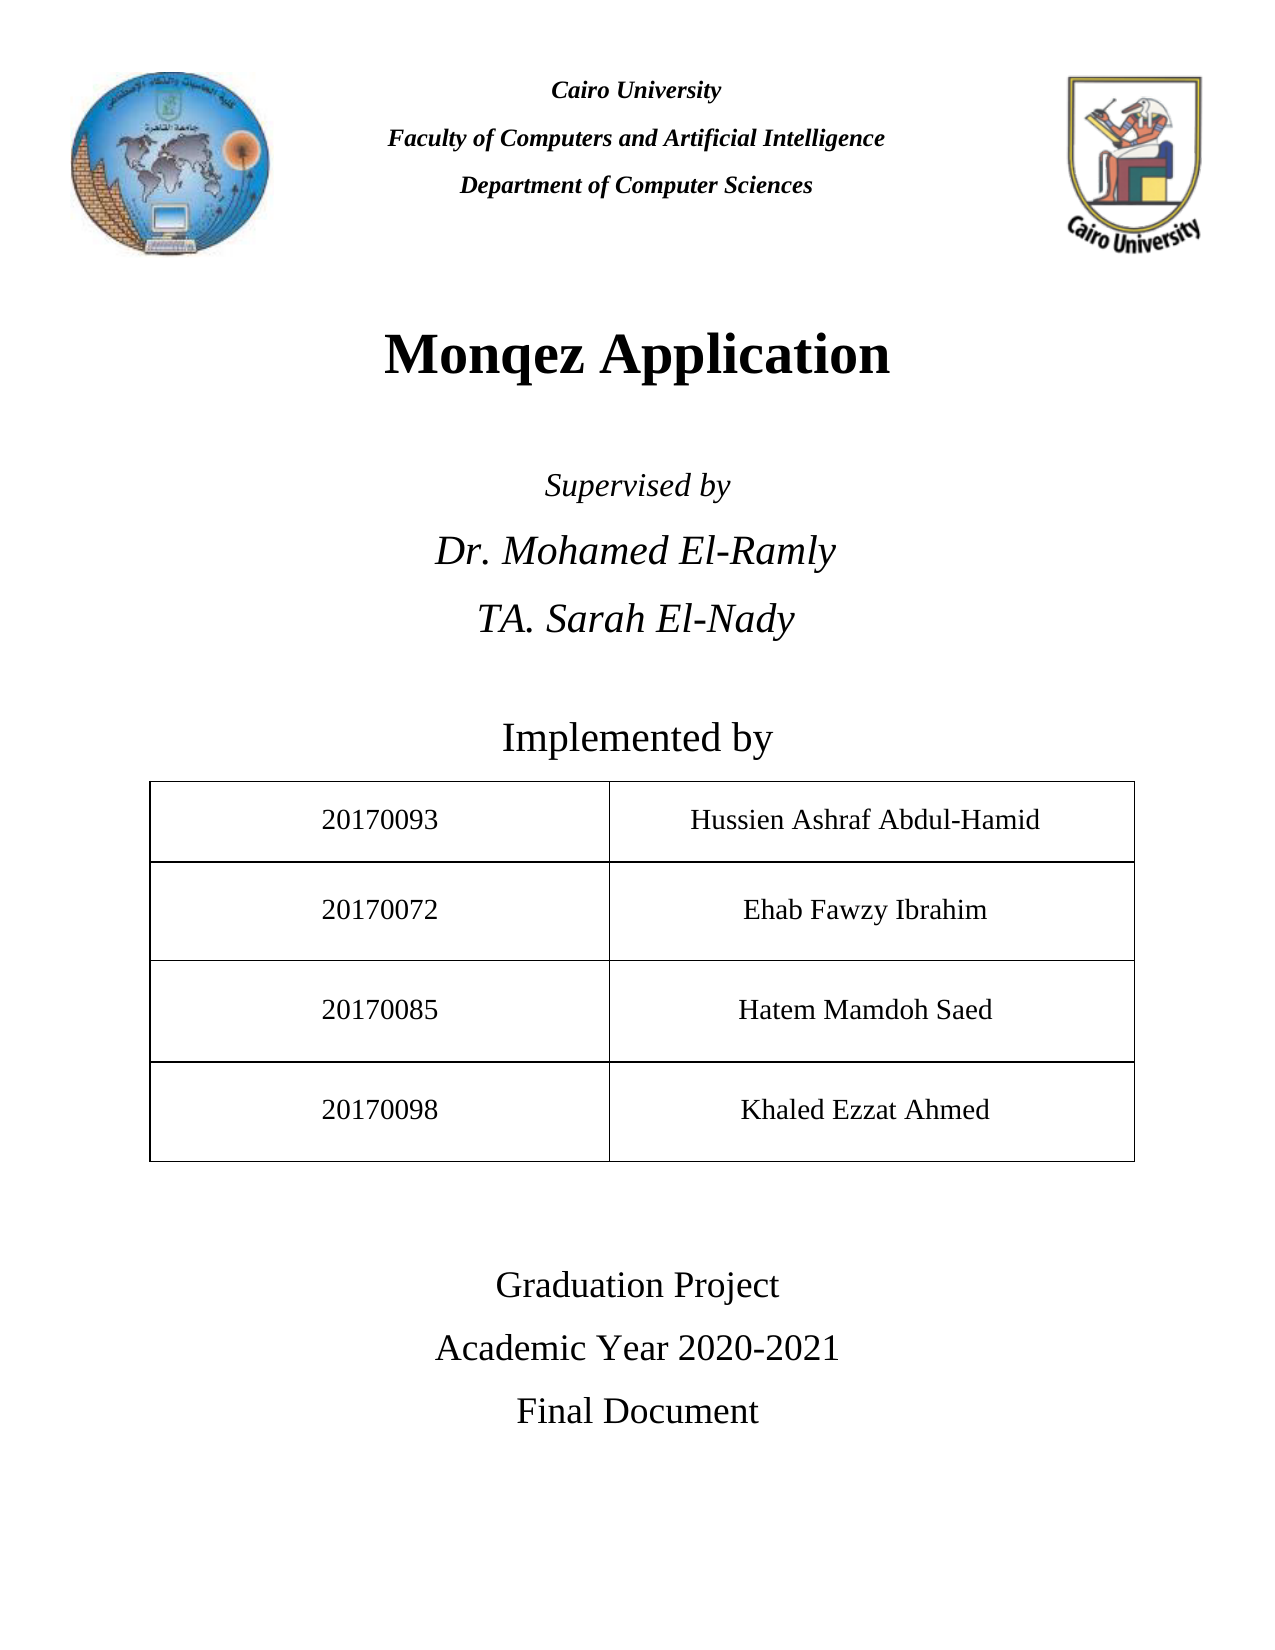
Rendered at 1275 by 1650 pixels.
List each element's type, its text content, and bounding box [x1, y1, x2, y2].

table_header Hussien Ashraf Abdul-Hamid [610, 782, 1134, 861]
table_header 20170093 [151, 782, 609, 861]
picture [1062, 72, 1208, 259]
text Faculty of Computers and Artificial Intelligence [274, 123, 1062, 151]
text Cairo University [274, 75, 1062, 104]
table_cell Khaled Ezzat Ahmed [610, 1063, 1134, 1161]
table_cell 20170098 [151, 1063, 609, 1161]
text Dr. Mohamed El-Ramly [150, 526, 1125, 573]
text Supervised by [150, 466, 1125, 504]
text Implemented by [150, 712, 1125, 760]
text Academic Year 2020-2021 [150, 1325, 1125, 1368]
table_cell 20170085 [151, 961, 609, 1061]
table_cell Hatem Mamdoh Saed [610, 961, 1134, 1061]
table_cell 20170072 [151, 863, 609, 960]
text TA. Sarah El-Nady [150, 594, 1125, 642]
text Department of Computer Sciences [274, 170, 1062, 199]
text Graduation Project [150, 1262, 1125, 1305]
text Monqez Application [150, 318, 1125, 386]
text Final Document [150, 1388, 1125, 1432]
table_cell Ehab Fawzy Ibrahim [610, 863, 1134, 960]
